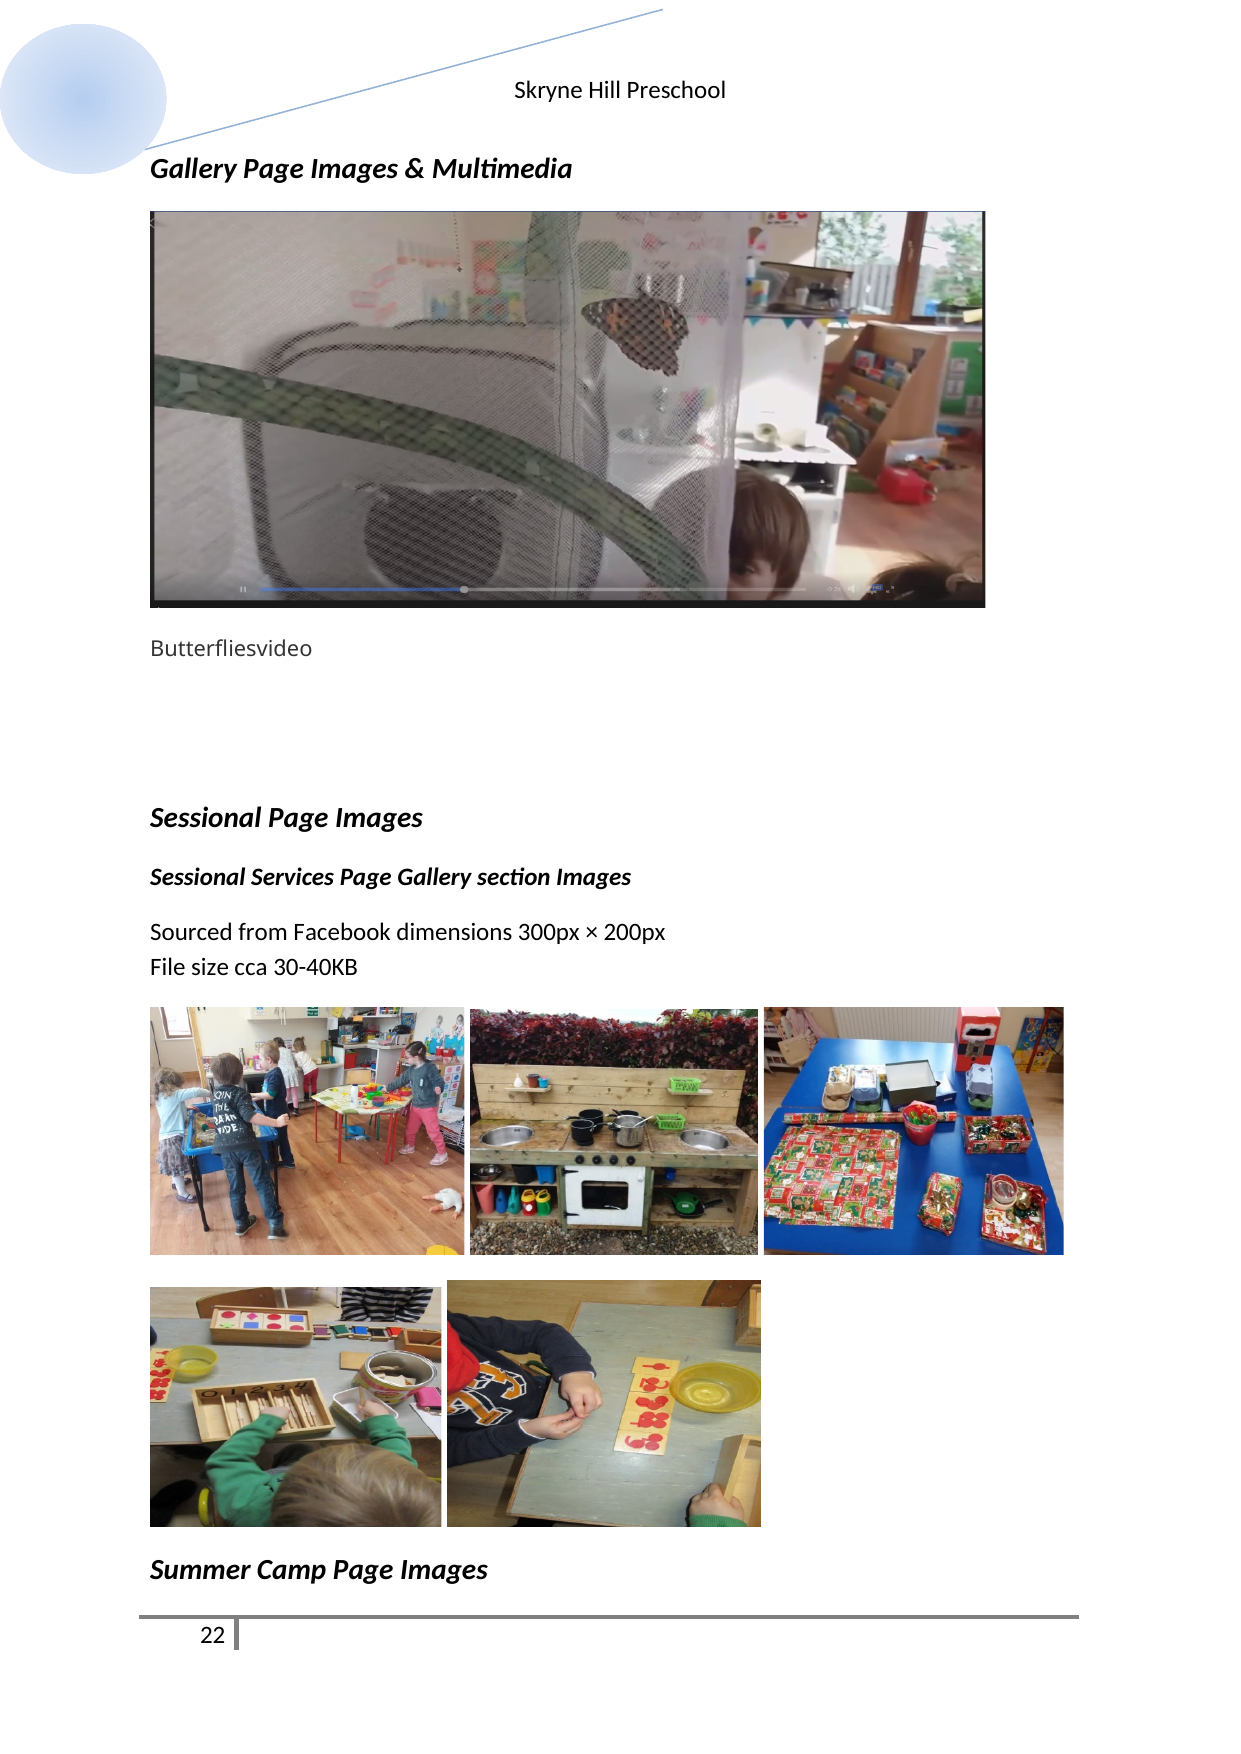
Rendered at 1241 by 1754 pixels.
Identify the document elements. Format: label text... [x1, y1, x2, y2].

picture [763, 1007, 1064, 1255]
text Sessional Page Images [150, 799, 1090, 834]
picture [150, 1007, 465, 1255]
picture [150, 1287, 442, 1527]
text Gallery Page Images & Multimedia [150, 150, 1090, 186]
picture [470, 1009, 758, 1255]
text Summer Camp Page Images [150, 1551, 1090, 1587]
text Butterfliesvideo [150, 633, 1090, 663]
picture [150, 211, 986, 608]
picture [447, 1280, 761, 1527]
text Sourced from Facebook dimensions 300px × 200px File size cca 30-40KB [150, 916, 1090, 982]
text Sessional Services Page Gallery section Images [150, 861, 1090, 891]
